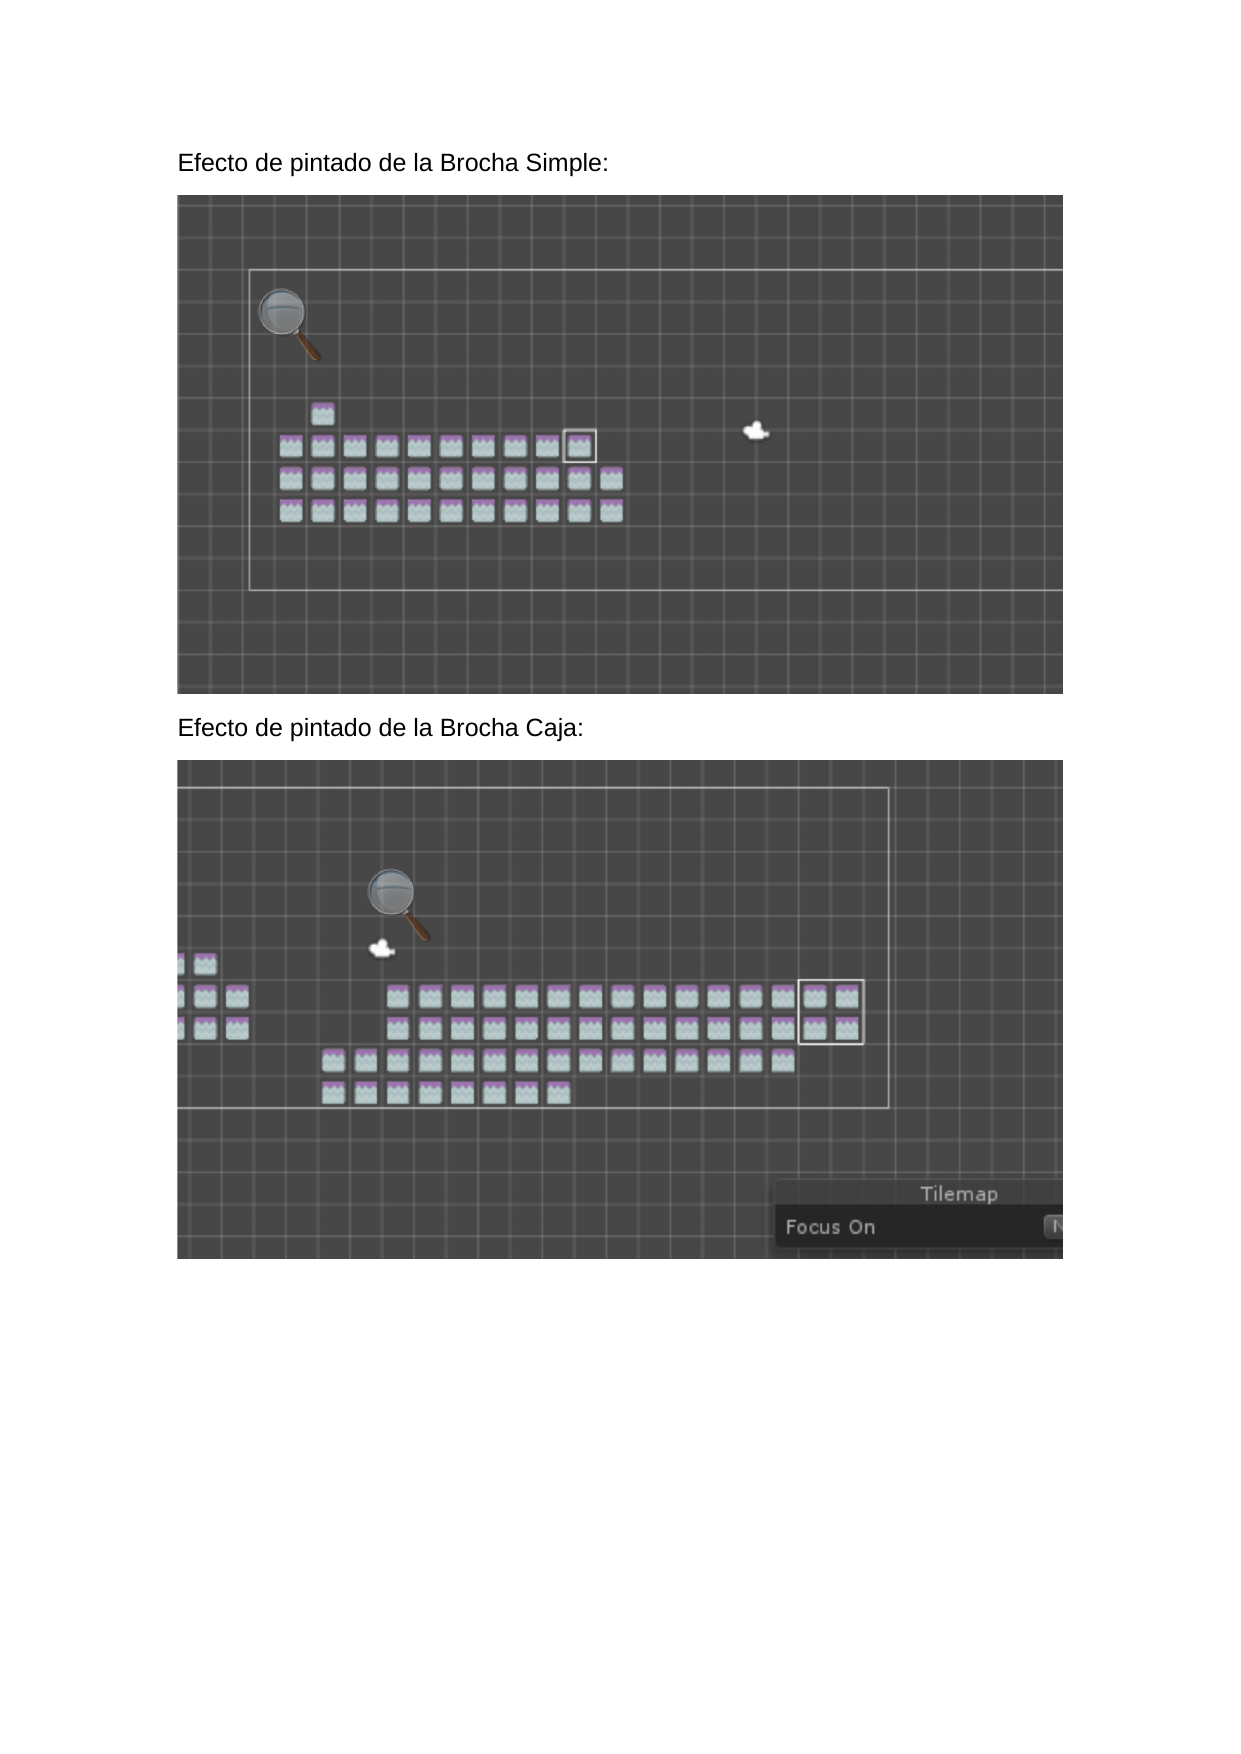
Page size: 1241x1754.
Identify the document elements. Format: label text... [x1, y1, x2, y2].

picture [177, 760, 1063, 1259]
text Efecto de pintado de la Brocha Simple: [177, 148, 1063, 176]
picture [177, 195, 1063, 694]
text Efecto de pintado de la Brocha Caja: [177, 712, 1063, 741]
